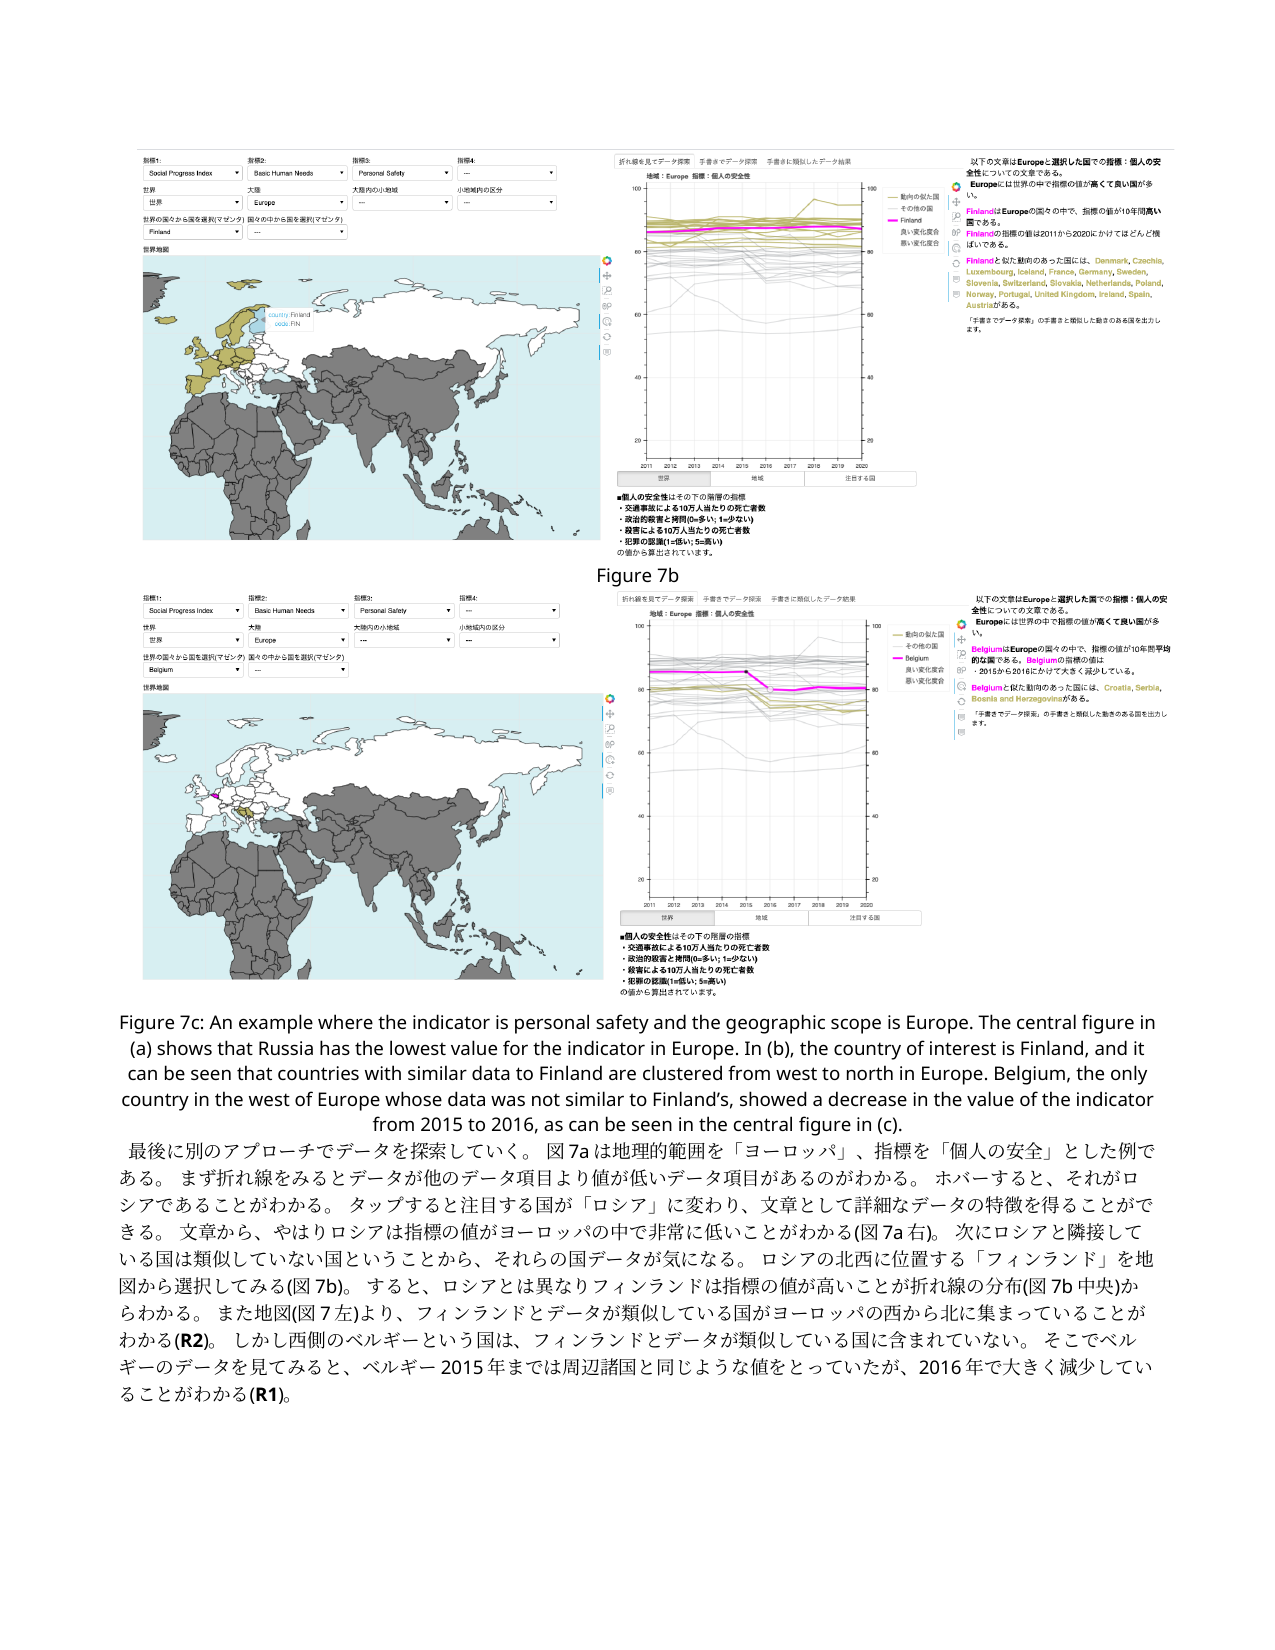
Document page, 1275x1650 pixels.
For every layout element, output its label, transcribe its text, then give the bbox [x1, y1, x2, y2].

text Figure 7c: An example where the indicator is personal safety and the geographic scope is Europe. The central figure in (a) shows that Russia has the lowest value for the indicator in Europe. In (b), the country of interest is Finland, and it can be seen that countries with similar data to Finland are clustered from west to north in Europe. Belgium, the only country in the west of Europe whose data was not similar to Finland’s, showed a decrease in the value of the indicator from 2015 to 2016, as can be seen in the central figure in (c). [118, 1009, 1157, 1137]
picture [137, 588, 1175, 1010]
text 最後に別のアプローチでデータを探索していく。 図7aは地理的範囲を「ヨーロッパ」、指標を「個人の安全」とした例である。 まず折れ線をみるとデータが他のデータ項目より値が低いデータ項目があるのがわかる。 ホバーすると、それがロシアであることがわかる。 タップすると注目する国が「ロシア」に変わり、文章として詳細なデータの特徴を得ることができる。 文章から、やはりロシアは指標の値がヨーロッパの中で非常に低いことがわかる(図7a右)。 次にロシアと隣接している国は類似していない国ということから、それらの国データが気になる。 ロシアの北西に位置する「フィンランド」を地図から選択してみる(図7b)。 すると、ロシアとは異なりフィンランドは指標の値が高いことが折れ線の分布(図7b中央)からわかる。 また地図(図7左)より、フィンランドとデータが類似している国がヨーロッパの西から北に集まっていることがわかる(R2)。 しかし西側のベルギーという国は、フィンランドとデータが類似している国に含まれていない。 そこでベルギーのデータを見てみると、ベルギー2015年までは周辺諸国と同じような値をとっていたが、2016年で大きく減少していることがわかる(R1)。 [118, 1137, 1157, 1407]
text Figure 7b [118, 563, 1157, 588]
picture [137, 149, 1175, 563]
